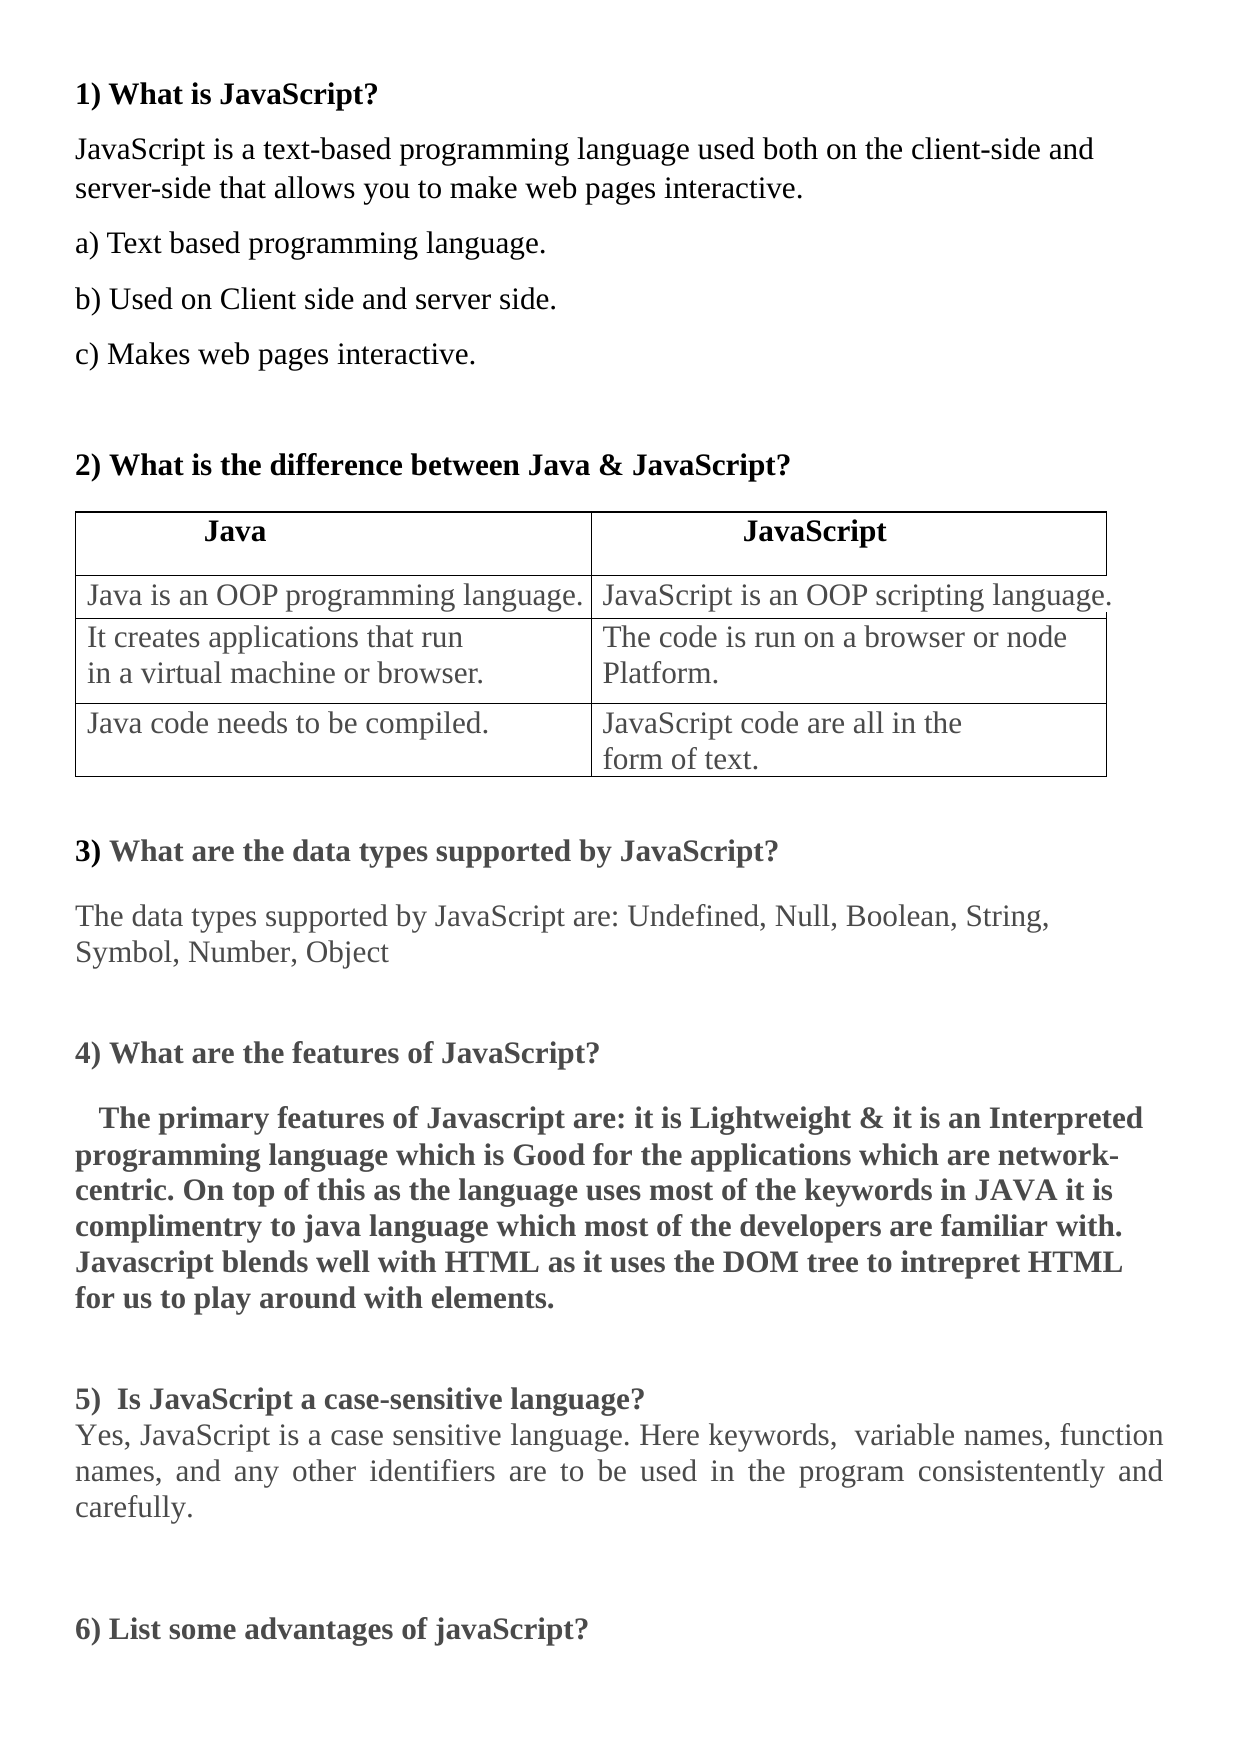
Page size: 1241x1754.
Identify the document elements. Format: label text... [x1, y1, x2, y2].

table_cell JavaScript code are all in the form of text. [759, 704, 1106, 776]
table_cell JavaScript is an OOP scripting language. [592, 576, 1106, 617]
table_cell It creates applications that run in a virtual machine or browser. [76, 619, 591, 703]
text a) Text based programming language. [75, 224, 1168, 261]
table_header Java [76, 513, 591, 575]
table_cell Java code needs to be compiled. [76, 704, 591, 776]
table_header JavaScript [592, 513, 1106, 575]
subtitle The data types supported by JavaScript are: Undefined, Null, Boolean, String, Symbol, Number, Object [75, 898, 1153, 969]
subtitle The primary features of Javascript are: it is Lightweight & it is an Interpreted programming language which is Good for the applications which are network-centric. On top of this as the language uses most of the keywords in JAVA it is complimentry to java language which most of the developers are familiar with. Javascript blends well with HTML as it uses the DOM tree to intrepret HTML for us to play around with elements. [75, 1100, 1165, 1315]
table_cell Java is an OOP programming language. [76, 576, 591, 617]
table_cell The code is run on a browser or node Platform. [592, 619, 1106, 703]
subtitle 5) Is JavaScript a case-sensitive language? [75, 1381, 1165, 1416]
text JavaScript is a text-based programming language used both on the client-side and server-side that allows you to make web pages interactive. [75, 130, 1168, 205]
subtitle 2) What is the difference between Java & JavaScript? [75, 446, 1165, 482]
subtitle 3) What are the data types supported by JavaScript? [75, 833, 1165, 868]
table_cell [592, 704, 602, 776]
subtitle 4) What are the features of JavaScript? [75, 1035, 1165, 1071]
text 1) What is JavaScript? [75, 75, 1240, 111]
text b) Used on Client side and server side. [75, 280, 1168, 316]
subtitle Yes, JavaScript is a case sensitive language. Here keywords, variable names, function names, and any other identifiers are to be used in the program consistentently and carefully. [75, 1416, 1165, 1524]
text c) Makes web pages interactive. [75, 335, 1168, 371]
subtitle 6) List some advantages of javaScript? [75, 1610, 1165, 1646]
